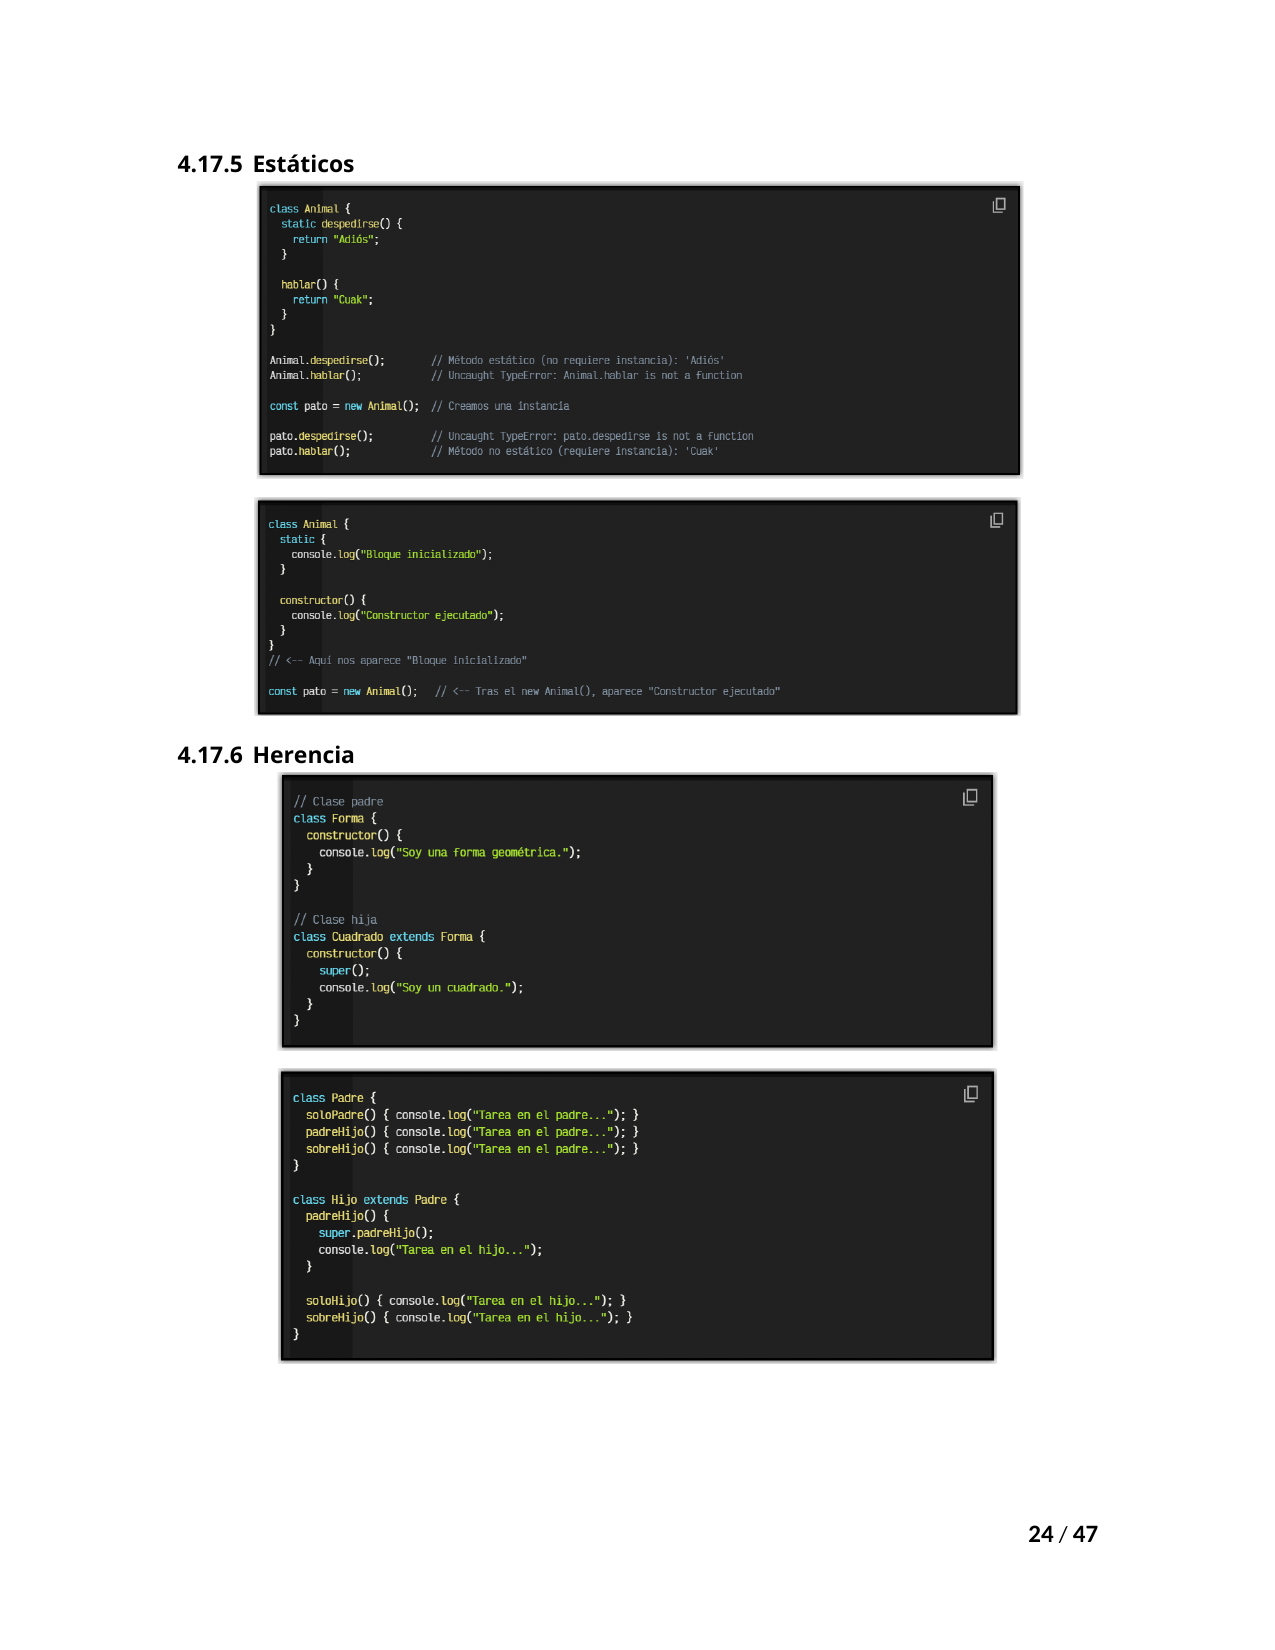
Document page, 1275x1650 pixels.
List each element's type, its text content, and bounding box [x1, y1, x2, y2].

subtitle Estáticos [177, 148, 1098, 179]
picture [277, 1068, 998, 1364]
subtitle Herencia [177, 739, 1098, 770]
picture [277, 772, 998, 1051]
picture [256, 181, 1024, 479]
picture [254, 497, 1021, 716]
